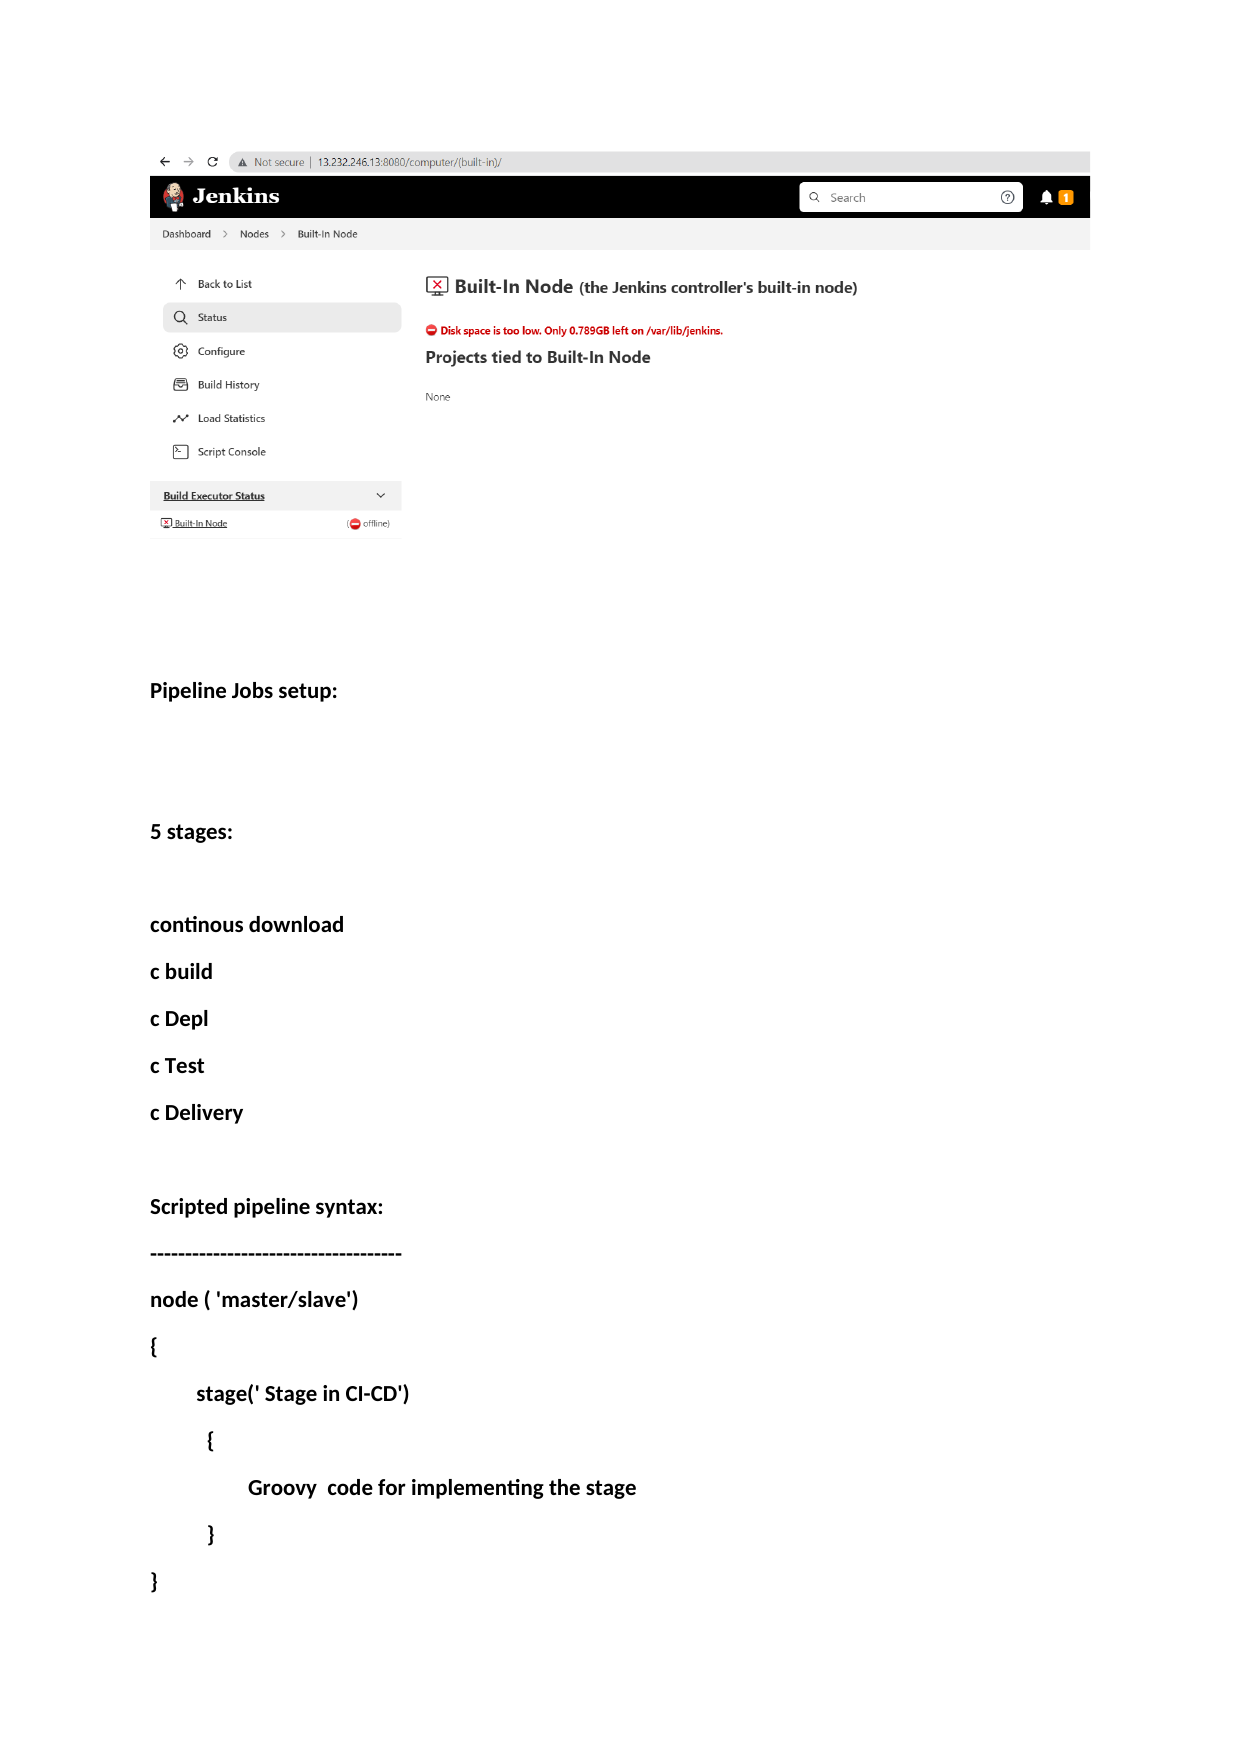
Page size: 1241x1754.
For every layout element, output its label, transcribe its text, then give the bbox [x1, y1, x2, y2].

text Scripted pipeline syntax: [150, 1192, 1090, 1220]
text c Delivery [150, 1098, 1090, 1126]
text c build [150, 957, 1090, 986]
text node ( 'master/slave') [150, 1286, 1090, 1314]
text stage(' Stage in CI-CD') [150, 1379, 1090, 1407]
text { [150, 1426, 1090, 1454]
text ------------------------------------ [150, 1239, 1090, 1267]
text 5 stages: [150, 817, 1090, 845]
text c Test [150, 1051, 1090, 1079]
text } [150, 1567, 1090, 1595]
text { [150, 1332, 1090, 1361]
text continous download [150, 911, 1090, 939]
text Pipeline Jobs setup: [150, 676, 1090, 704]
text c Depl [150, 1004, 1090, 1032]
text } [150, 1520, 1090, 1548]
picture [150, 150, 1091, 611]
text Groovy code for implementing the stage [150, 1473, 1090, 1501]
